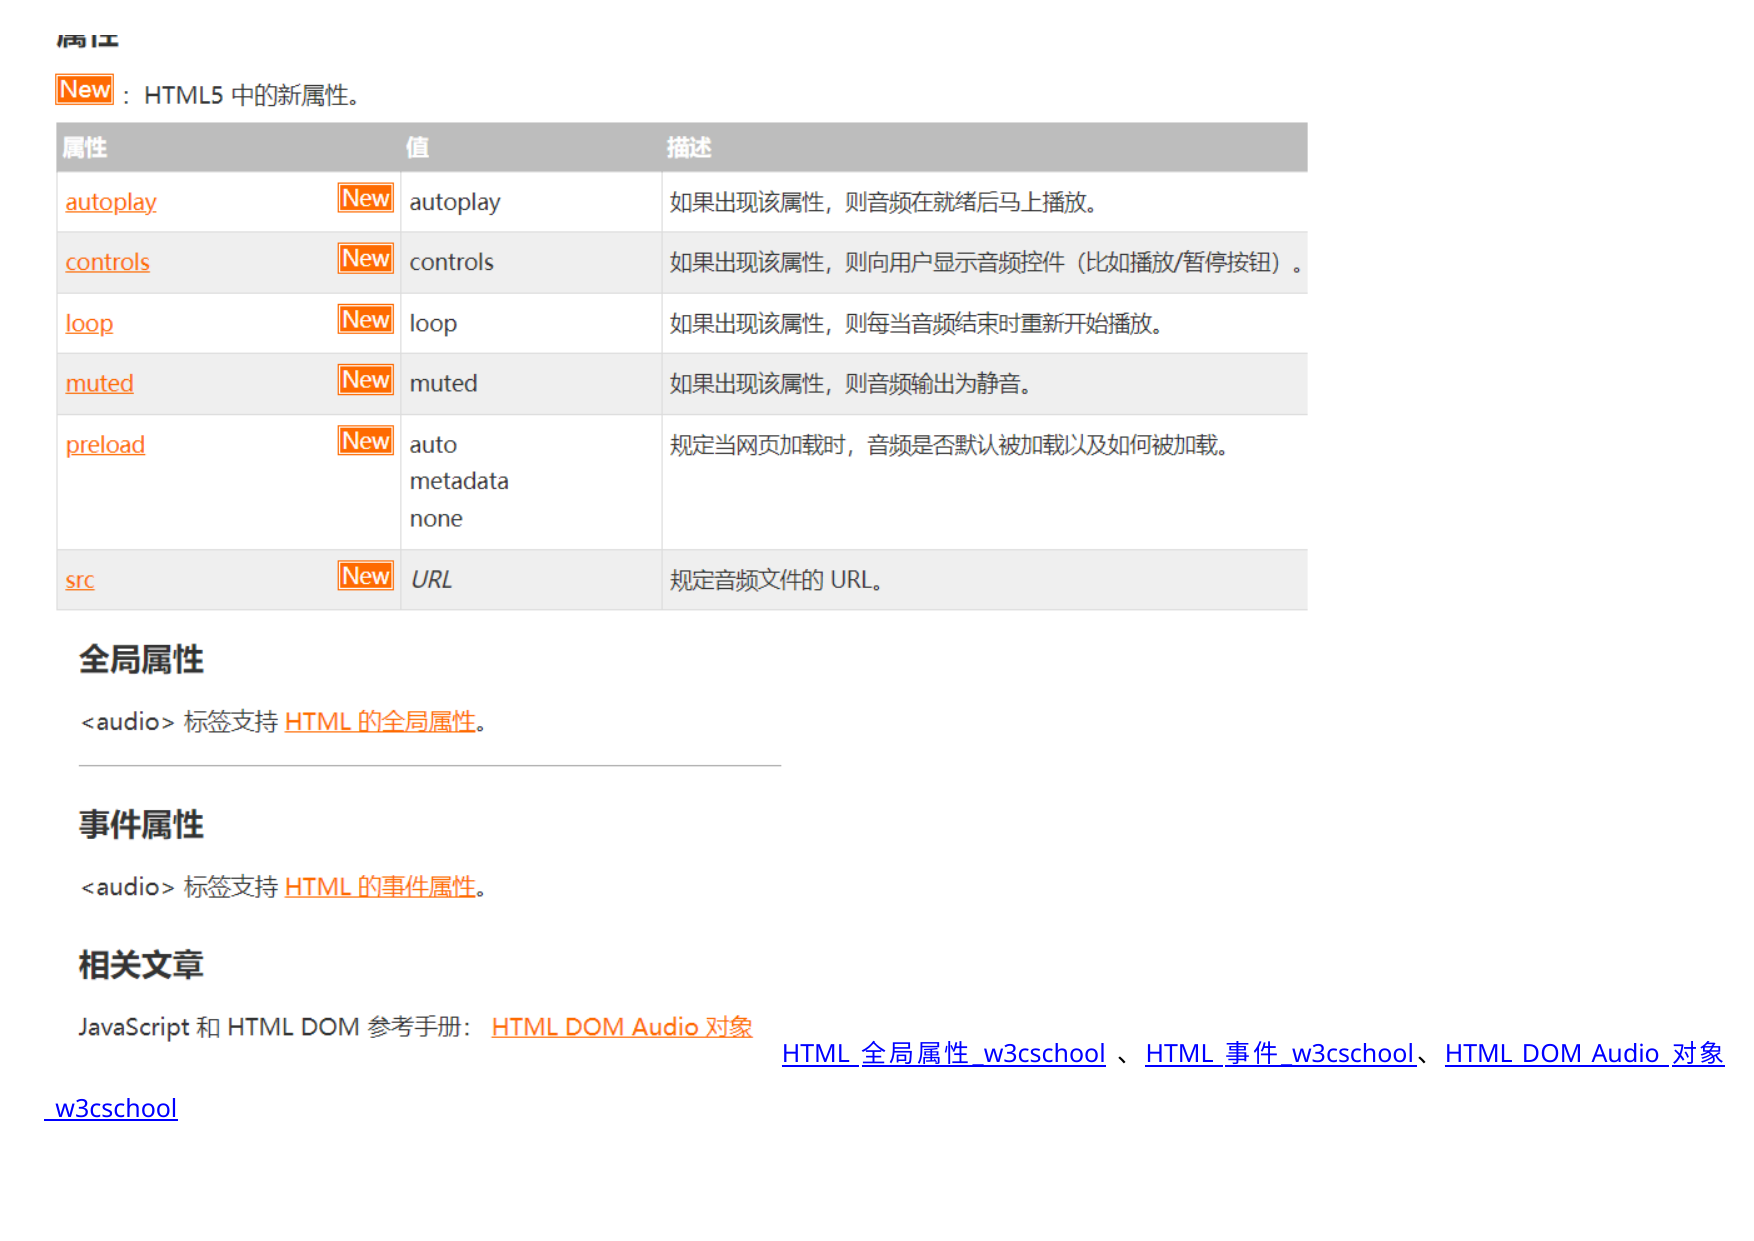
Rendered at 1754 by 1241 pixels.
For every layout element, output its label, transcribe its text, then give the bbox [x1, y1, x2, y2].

picture [44, 625, 782, 1063]
picture [44, 35, 1308, 613]
